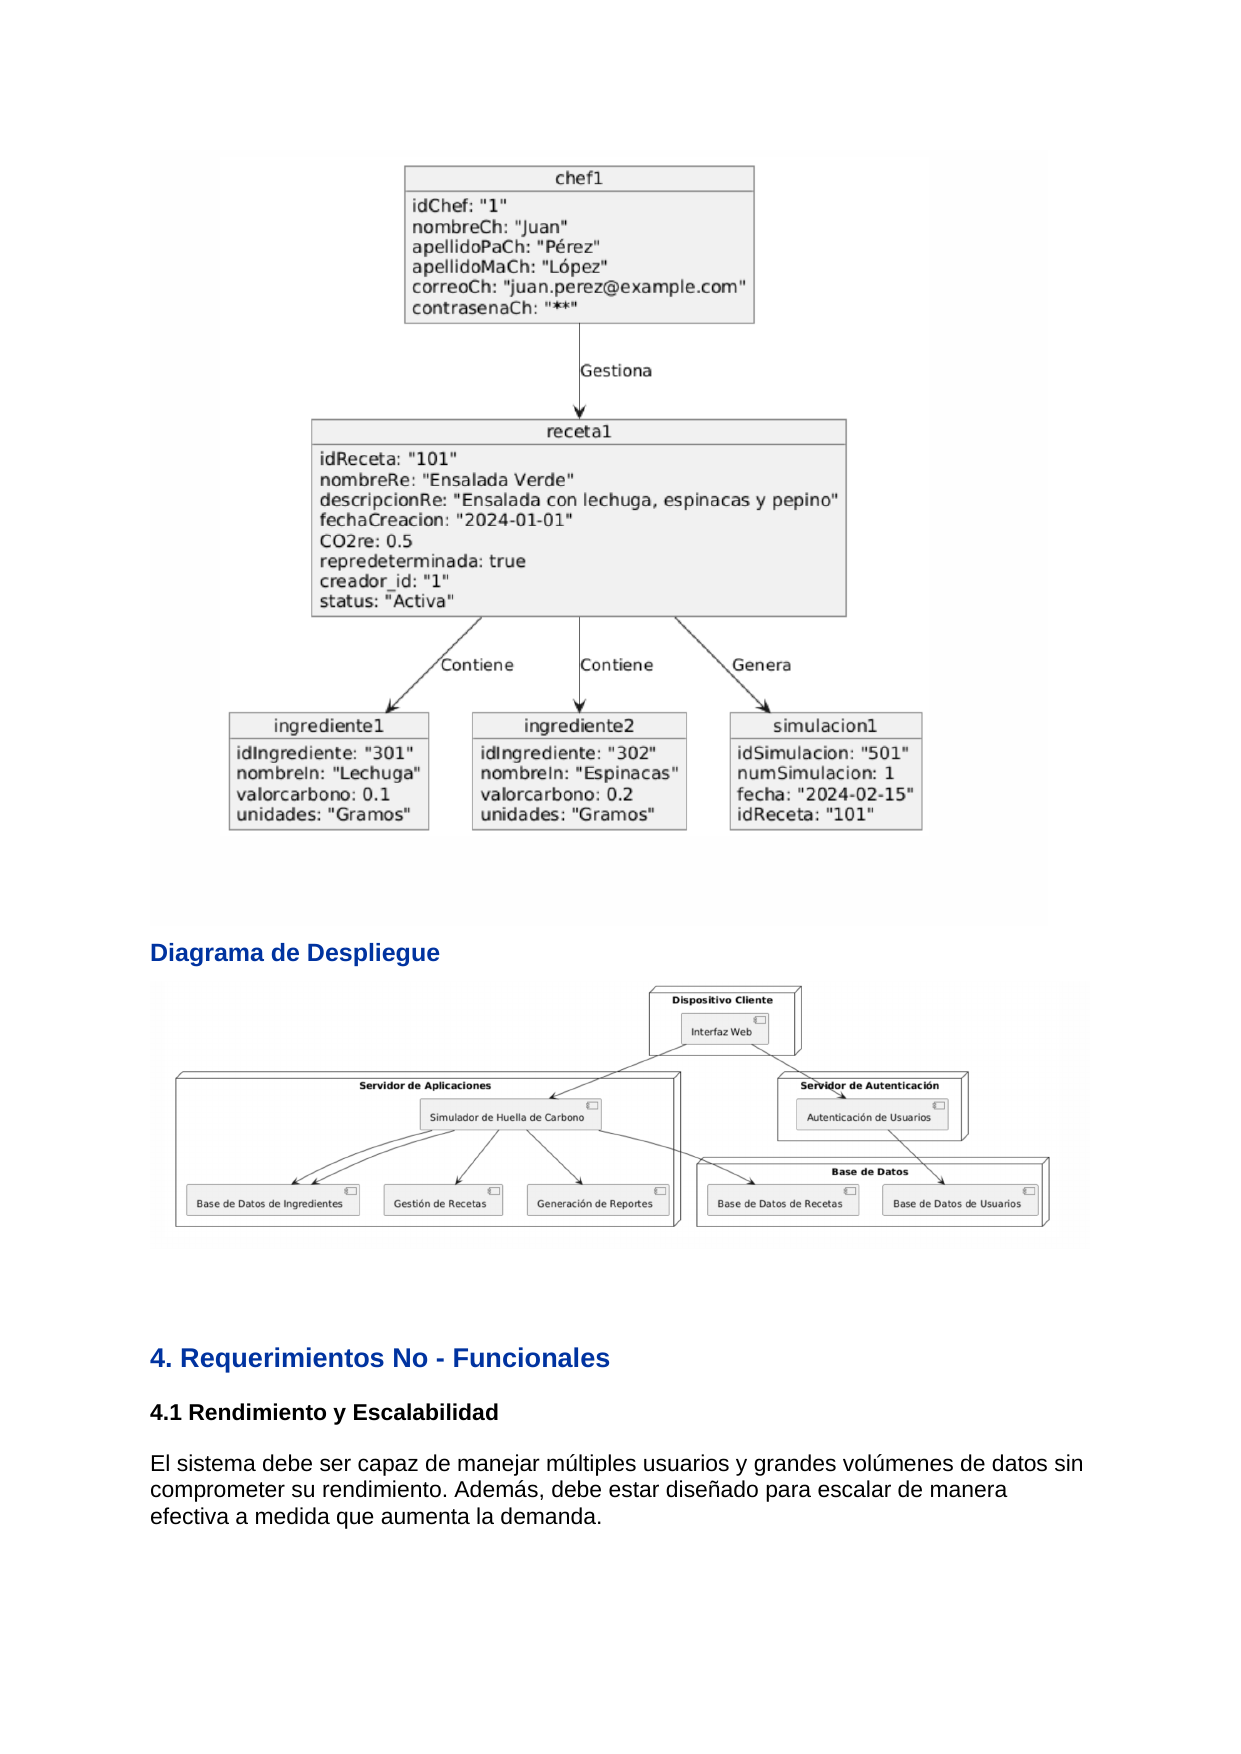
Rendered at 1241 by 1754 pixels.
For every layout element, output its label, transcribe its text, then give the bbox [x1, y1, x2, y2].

text Diagrama de Despliegue [150, 938, 1090, 967]
subtitle 4.1 Rendimiento y Escalabilidad [150, 1399, 1090, 1425]
text El sistema debe ser capaz de manejar múltiples usuarios y grandes volúmenes de datos sin comprometer su rendimiento. Además, debe estar diseñado para escalar de manera efectiva a medida que aumenta la demanda. [150, 1450, 1090, 1529]
picture [150, 981, 1091, 1249]
text 4. Requerimientos No - Funcionales [150, 1342, 1090, 1374]
picture [150, 150, 1048, 926]
